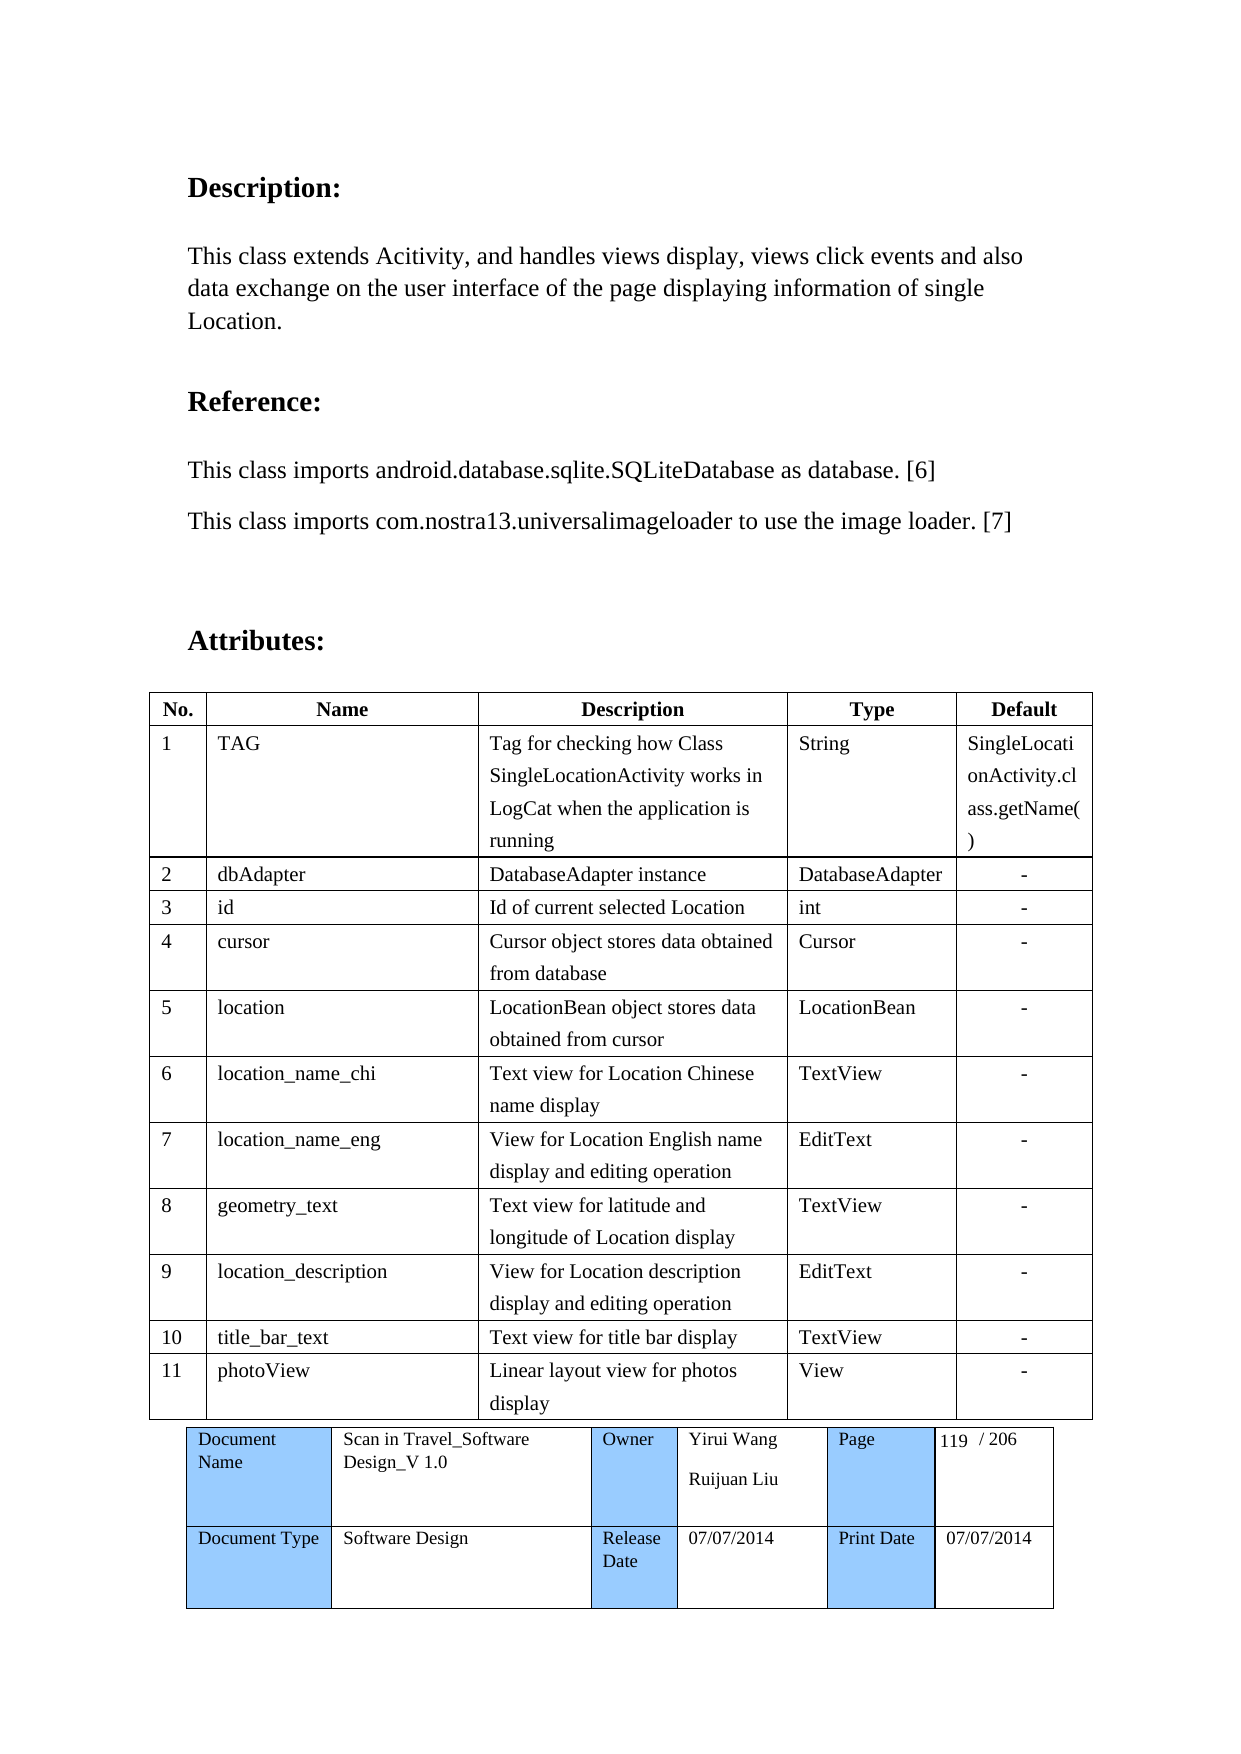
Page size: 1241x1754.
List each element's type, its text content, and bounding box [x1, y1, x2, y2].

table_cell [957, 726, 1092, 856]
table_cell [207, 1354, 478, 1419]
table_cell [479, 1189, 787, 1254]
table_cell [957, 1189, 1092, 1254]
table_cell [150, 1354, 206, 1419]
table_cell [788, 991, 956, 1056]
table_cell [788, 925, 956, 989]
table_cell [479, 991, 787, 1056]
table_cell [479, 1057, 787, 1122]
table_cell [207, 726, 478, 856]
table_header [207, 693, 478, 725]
text This class imports android.database.sqlite.SQLiteDatabase as database. [6] [187, 453, 1053, 486]
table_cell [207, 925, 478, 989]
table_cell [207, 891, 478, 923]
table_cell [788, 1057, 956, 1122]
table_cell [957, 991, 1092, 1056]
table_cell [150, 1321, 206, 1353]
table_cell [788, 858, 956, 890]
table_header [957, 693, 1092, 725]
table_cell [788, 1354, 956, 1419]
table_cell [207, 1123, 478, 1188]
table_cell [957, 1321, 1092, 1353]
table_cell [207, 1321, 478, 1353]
text Attributes: [187, 607, 1053, 672]
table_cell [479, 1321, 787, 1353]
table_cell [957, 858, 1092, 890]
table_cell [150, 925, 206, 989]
text This class imports com.nostra13.universalimageloader to use the image loader. [7] [187, 504, 1053, 537]
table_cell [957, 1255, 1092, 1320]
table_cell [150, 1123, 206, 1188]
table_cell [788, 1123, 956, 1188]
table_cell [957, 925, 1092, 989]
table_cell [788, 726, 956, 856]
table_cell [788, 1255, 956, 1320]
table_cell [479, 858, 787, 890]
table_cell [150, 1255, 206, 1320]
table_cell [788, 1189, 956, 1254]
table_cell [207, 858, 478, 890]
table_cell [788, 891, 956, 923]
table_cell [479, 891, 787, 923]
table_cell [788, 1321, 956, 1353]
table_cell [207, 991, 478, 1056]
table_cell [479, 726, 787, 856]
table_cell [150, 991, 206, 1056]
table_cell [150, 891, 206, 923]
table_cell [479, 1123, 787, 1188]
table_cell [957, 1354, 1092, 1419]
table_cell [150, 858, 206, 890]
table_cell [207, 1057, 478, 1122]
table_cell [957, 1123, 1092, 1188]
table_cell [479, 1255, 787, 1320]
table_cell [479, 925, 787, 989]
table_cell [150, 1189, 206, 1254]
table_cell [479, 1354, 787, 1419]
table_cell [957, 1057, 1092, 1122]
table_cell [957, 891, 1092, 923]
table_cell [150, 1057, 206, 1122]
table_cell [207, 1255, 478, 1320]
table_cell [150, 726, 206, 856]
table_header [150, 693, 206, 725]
text This class extends Acitivity, and handles views display, views click events and also data exchange on the user interface of the page displaying information of single Location. [187, 239, 1053, 336]
text Reference: [187, 369, 1053, 434]
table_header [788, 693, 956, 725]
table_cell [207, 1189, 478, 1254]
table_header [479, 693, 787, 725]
text Description: [187, 154, 1053, 219]
